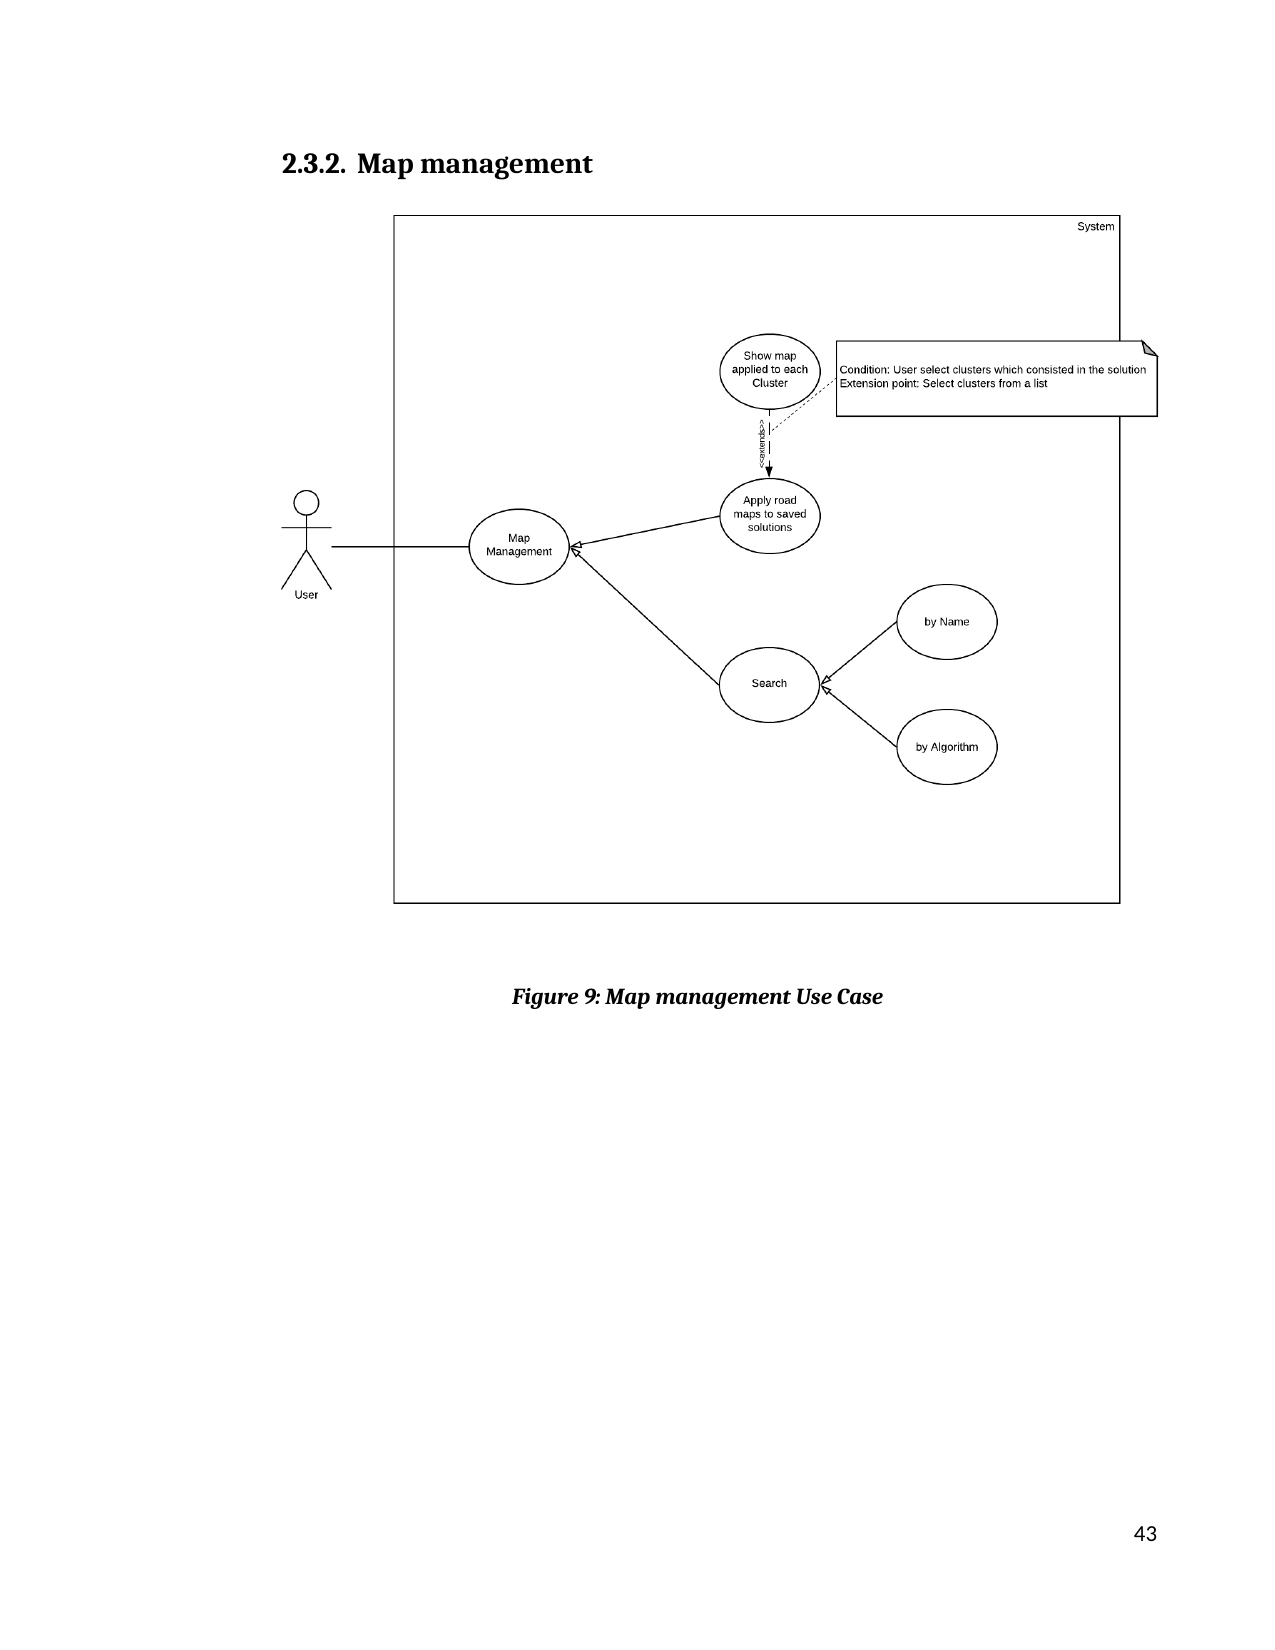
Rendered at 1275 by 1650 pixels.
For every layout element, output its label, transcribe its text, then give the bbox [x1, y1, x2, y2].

picture [206, 190, 1182, 928]
subtitle Map management [282, 148, 1157, 181]
